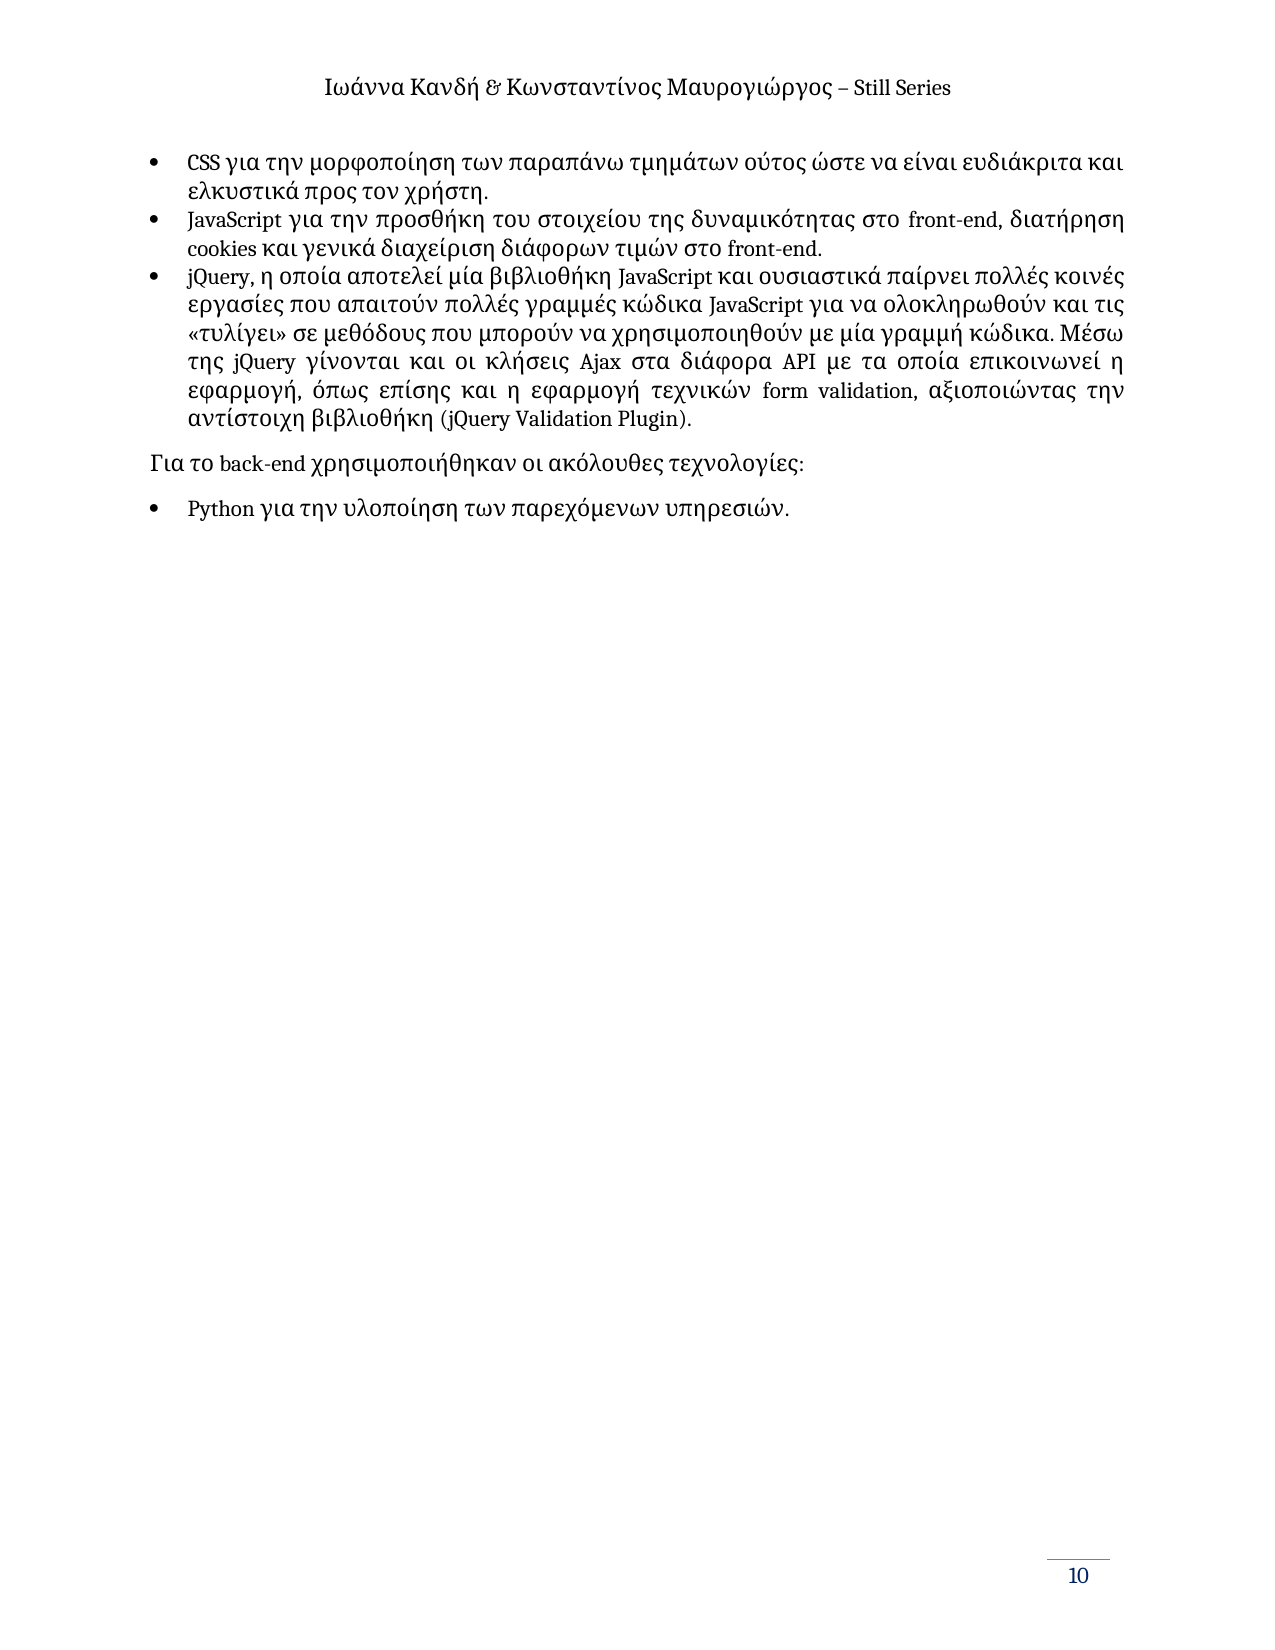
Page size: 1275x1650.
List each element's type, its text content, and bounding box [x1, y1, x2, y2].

list JavaScript για την προσθήκη του στοιχείου της δυναμικότητας στο front-end, διατήρηση cookies και γενικά διαχείριση διάφορων τιμών στο front-end. [150, 207, 1125, 262]
list Python για την υλοποίηση των παρεχόμενων υπηρεσιών. [150, 496, 1125, 522]
list CSS για την μορφοποίηση των παραπάνω τμημάτων ούτος ώστε να είναι ευδιάκριτα και ελκυστικά προς τον χρήστη. [150, 150, 1125, 205]
text Για το back-end χρησιμοποιήθηκαν οι ακόλουθες τεχνολογίες: [150, 451, 1125, 477]
list jQuery, η οποία αποτελεί μία βιβλιοθήκη JavaScript και ουσιαστικά παίρνει πολλές κοινές εργασίες που απαιτούν πολλές γραμμές κώδικα JavaScript για να ολοκληρωθούν και τις «τυλίγει» σε μεθόδους που μπορούν να χρησιμοποιηθούν με μία γραμμή κώδικα. Μέσω της jQuery γίνονται και οι κλήσεις Ajax στα διάφορα API με τα οποία επικοινωνεί η εφαρμογή, όπως επίσης και η εφαρμογή τεχνικών form validation, αξιοποιώντας την αντίστοιχη βιβλιοθήκη (jQuery Validation Plugin). [150, 264, 1125, 432]
